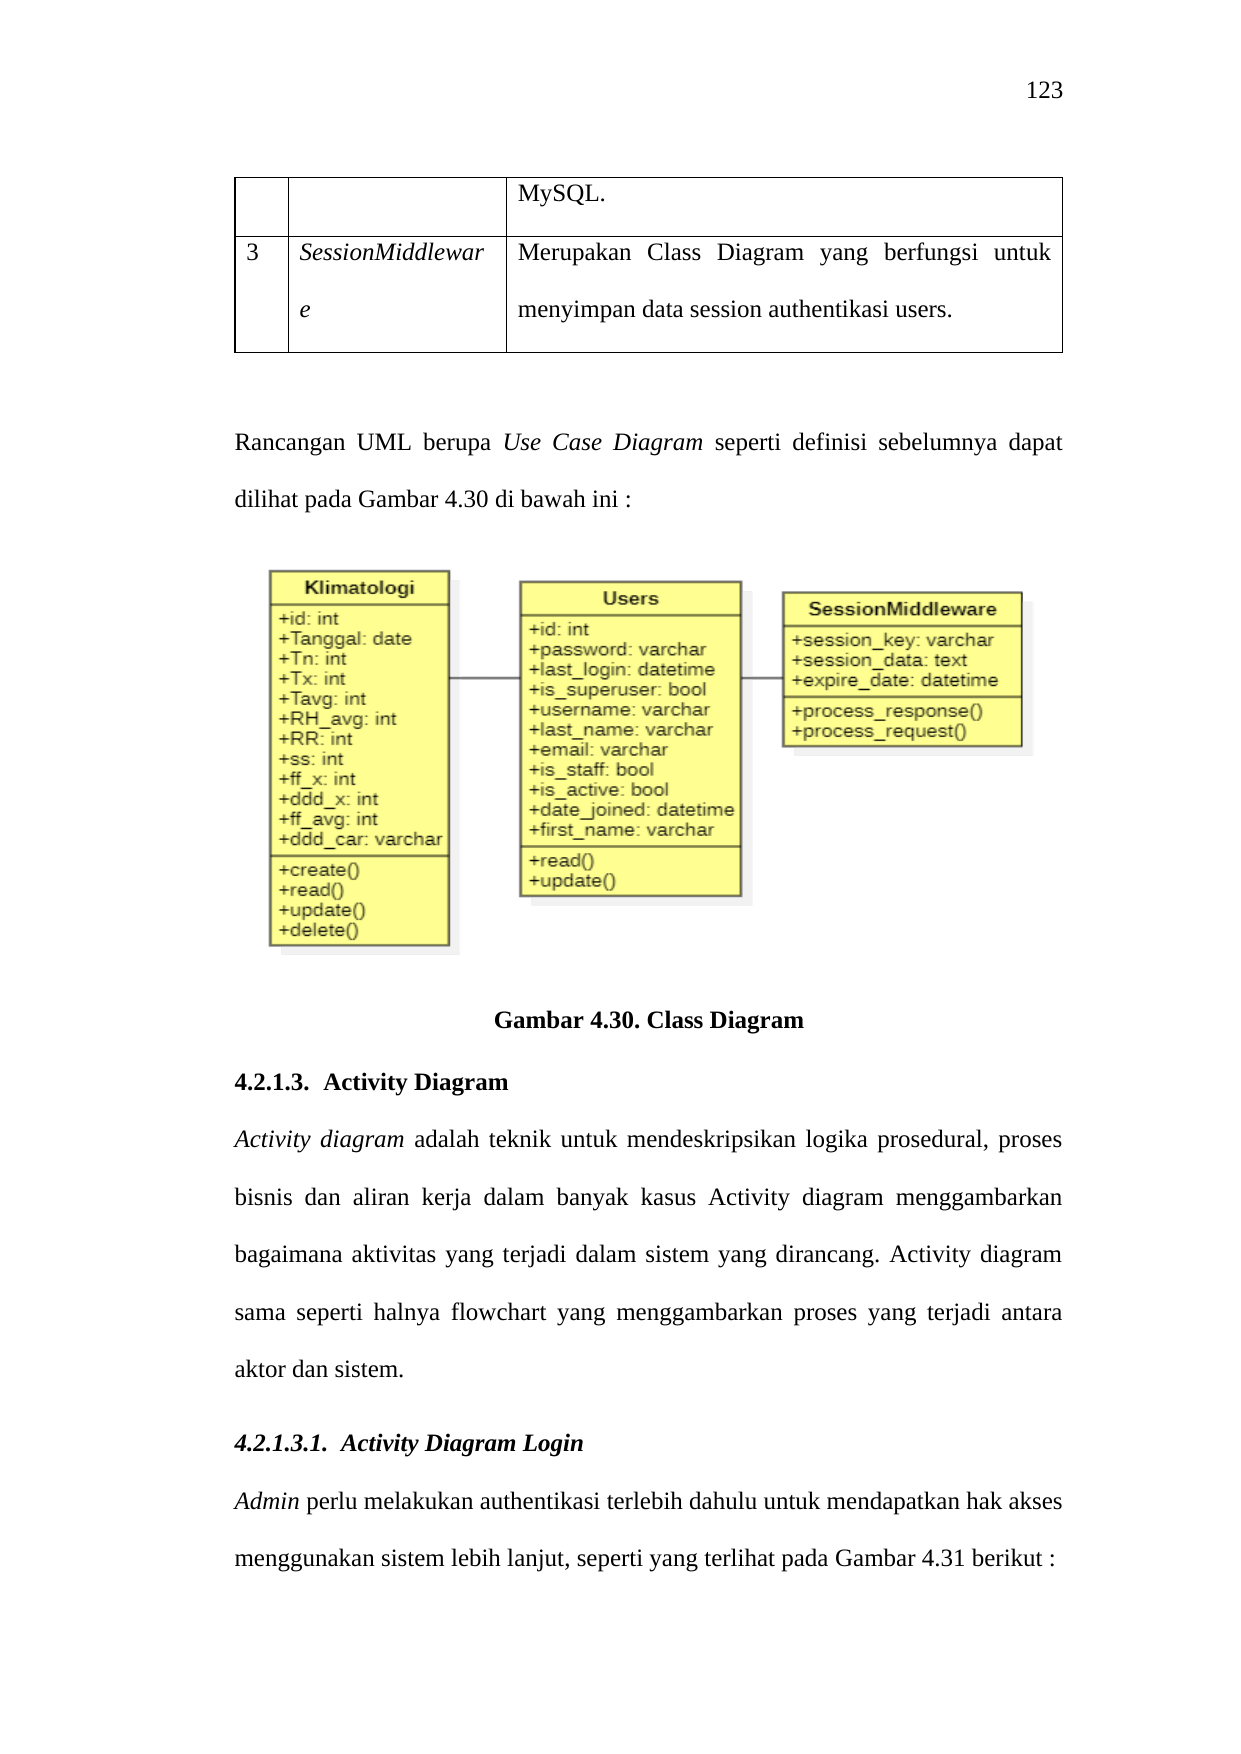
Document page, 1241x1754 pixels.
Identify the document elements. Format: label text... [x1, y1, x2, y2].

subtitle Activity Diagram Login [234, 1428, 1063, 1457]
subtitle Activity Diagram [234, 1067, 1063, 1096]
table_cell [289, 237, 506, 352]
picture [255, 558, 1042, 960]
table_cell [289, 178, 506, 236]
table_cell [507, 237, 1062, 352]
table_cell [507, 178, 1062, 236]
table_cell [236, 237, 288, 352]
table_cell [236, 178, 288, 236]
text Activity diagram adalah teknik untuk mendeskripsikan logika prosedural, proses bisnis dan aliran kerja dalam banyak kasus Activity diagram menggambarkan bagaimana aktivitas yang terjadi dalam sistem yang dirancang. Activity diagram sama seperti halnya flowchart yang menggambarkan proses yang terjadi antara aktor dan sistem. [234, 1124, 1063, 1383]
